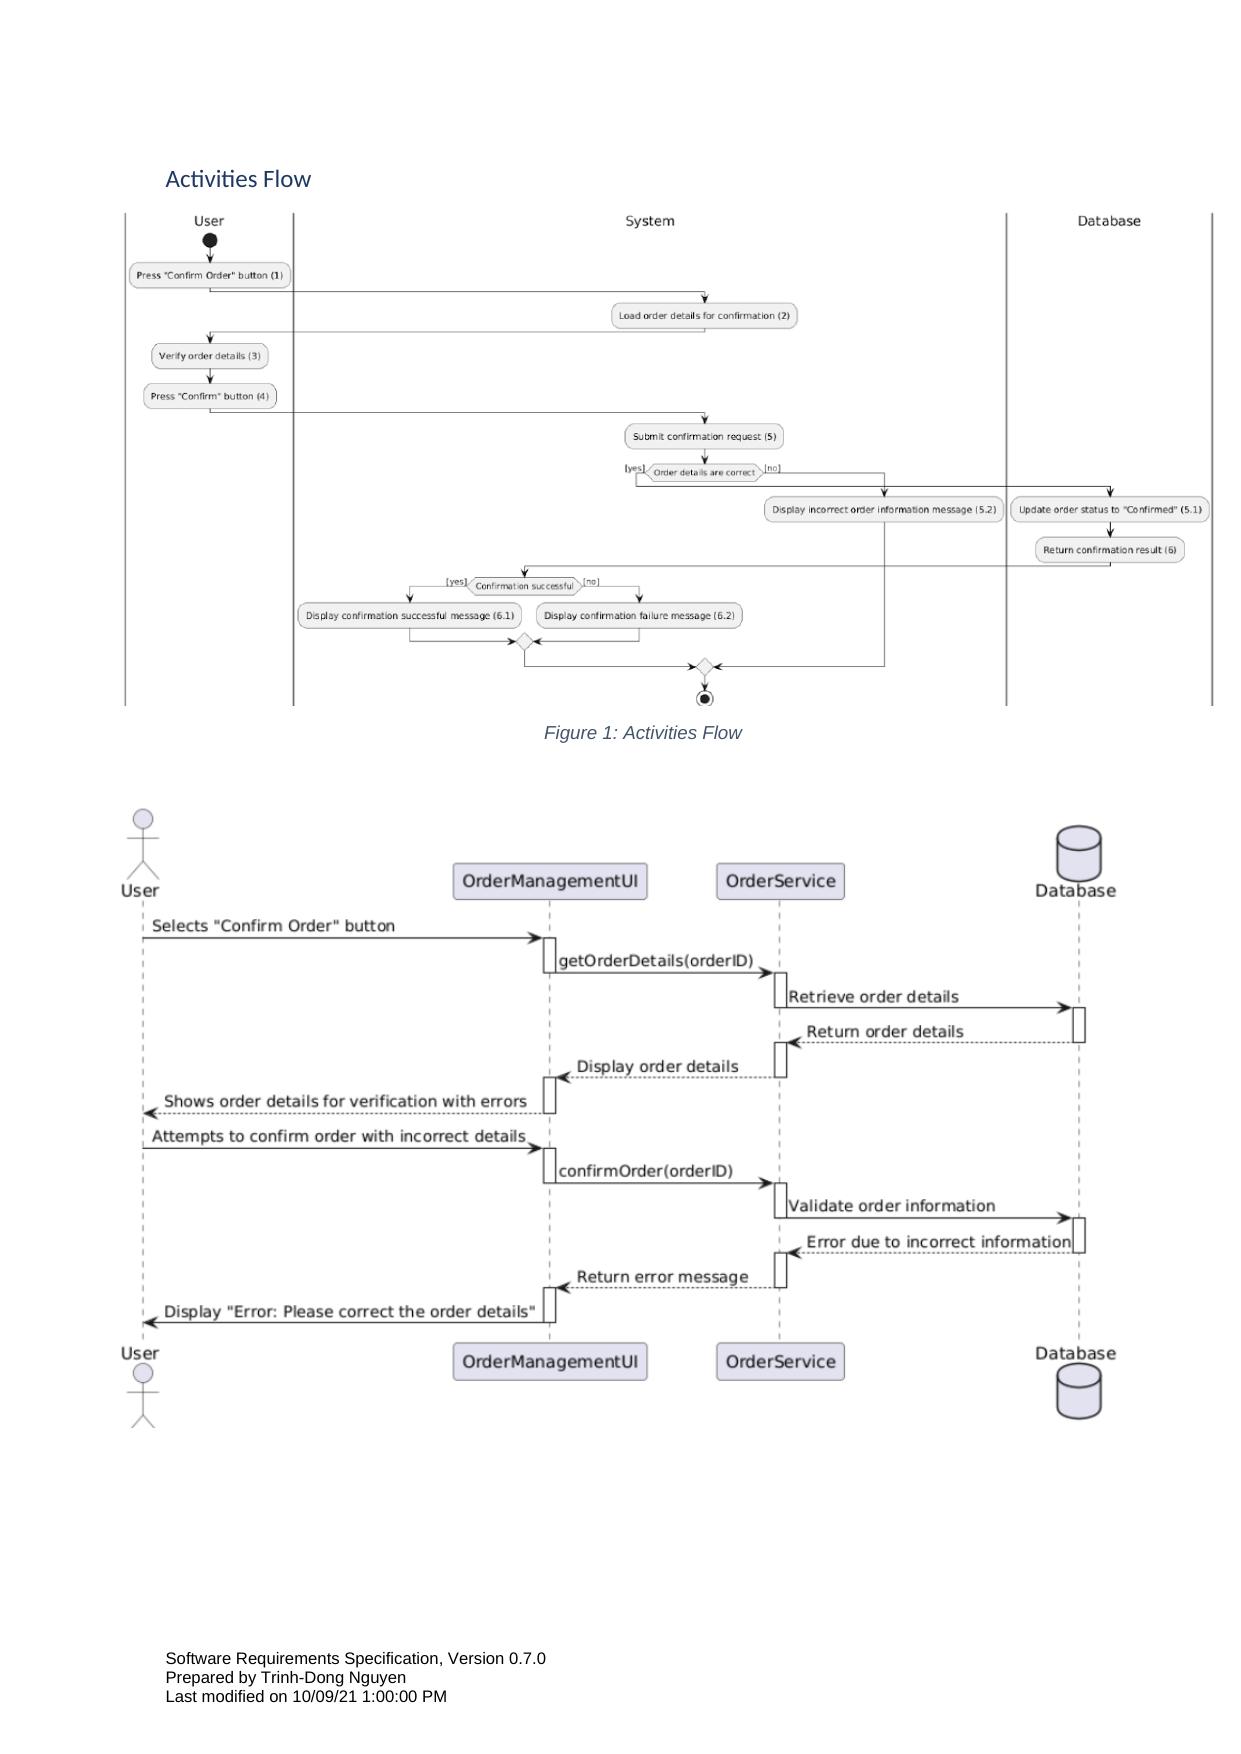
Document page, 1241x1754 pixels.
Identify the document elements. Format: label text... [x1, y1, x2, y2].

picture [118, 206, 1217, 706]
subtitle Activities Flow [118, 163, 1122, 194]
picture [118, 806, 1123, 1428]
text Figure 1: Activities Flow [118, 722, 1122, 743]
